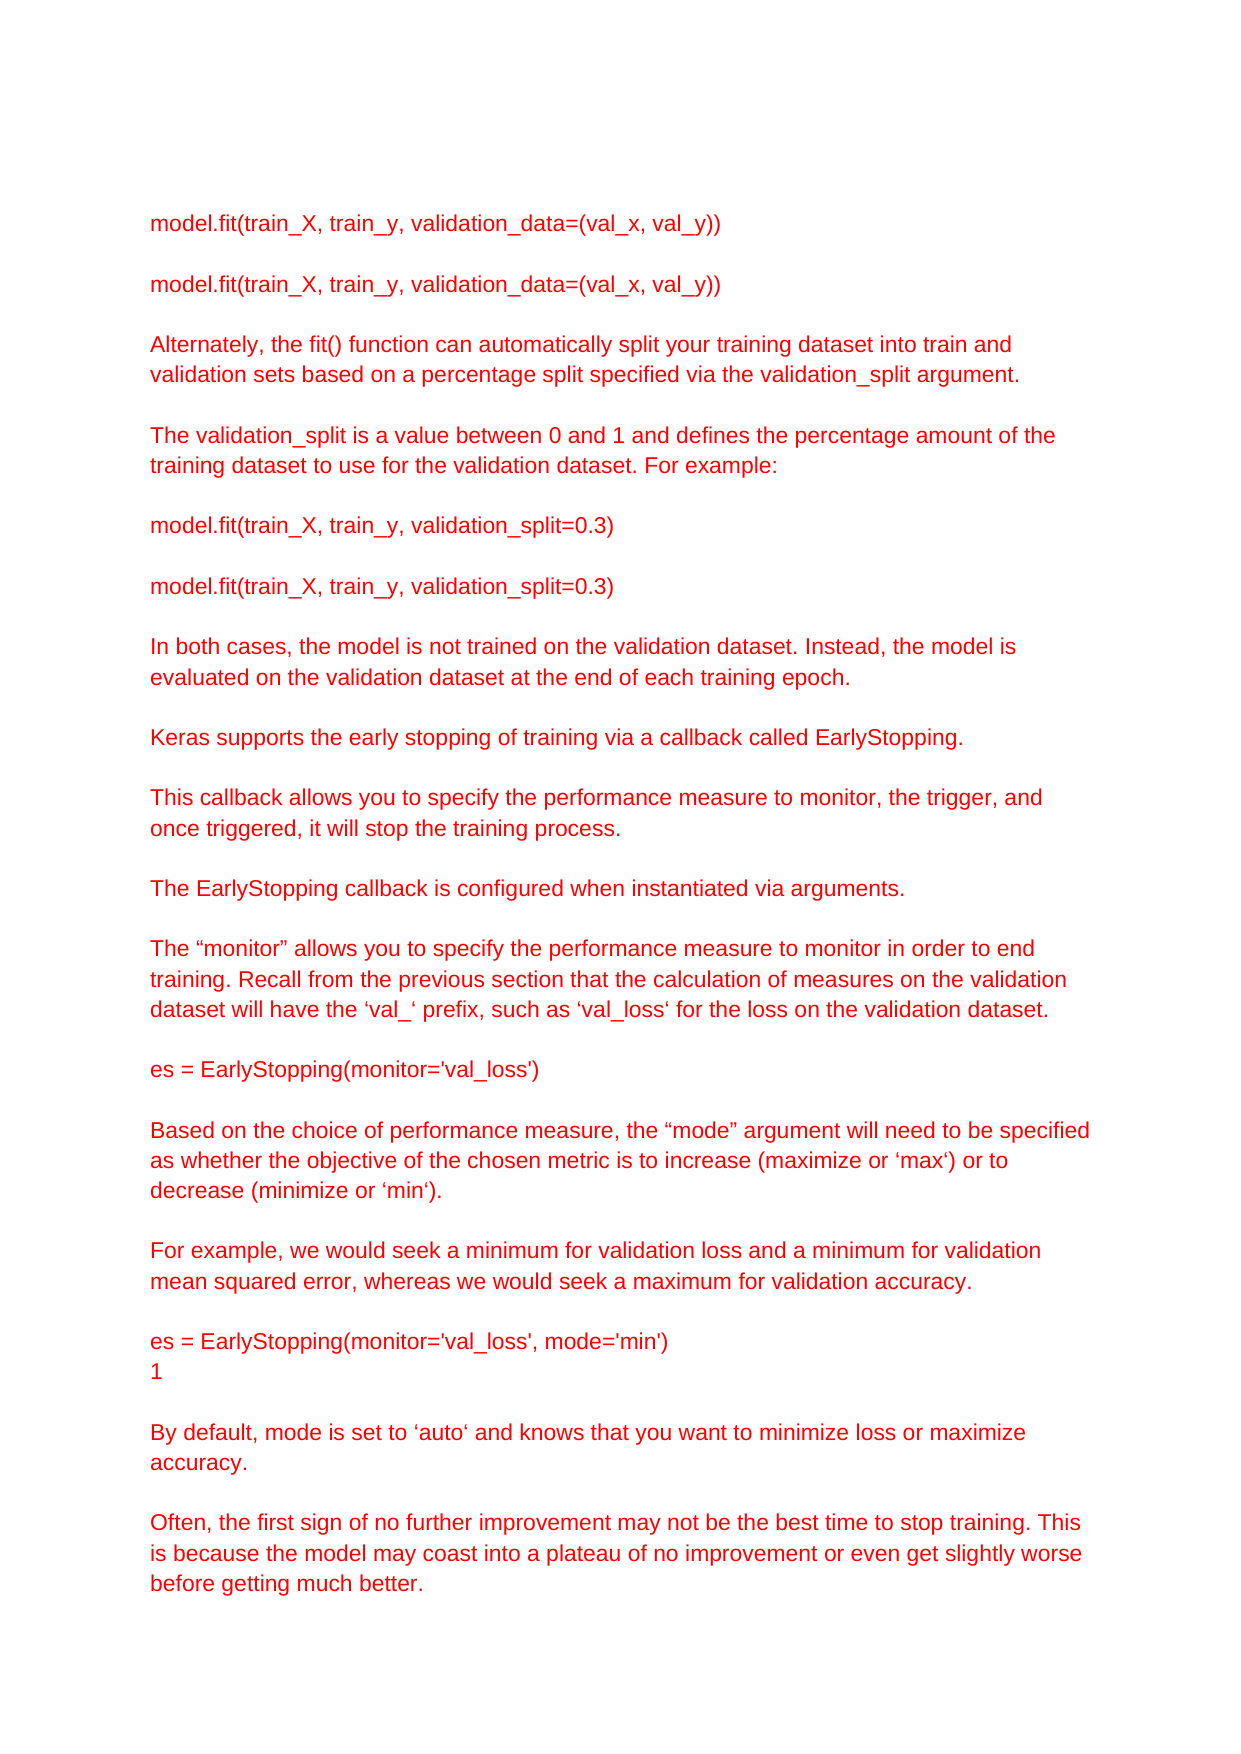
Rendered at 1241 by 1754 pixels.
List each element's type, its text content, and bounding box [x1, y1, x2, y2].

text Keras supports the early stopping of training via a callback called EarlyStopping. [150, 724, 1090, 750]
text By default, mode is set to ‘auto‘ and knows that you want to minimize loss or maximize accuracy. [150, 1419, 1090, 1475]
text 1 [150, 1358, 1090, 1385]
text model.fit(train_X, train_y, validation_data=(val_x, val_y)) [150, 210, 1090, 237]
text The validation_split is a value between 0 and 1 and defines the percentage amount of the training dataset to use for the validation dataset. For example: [150, 422, 1090, 478]
text model.fit(train_X, train_y, validation_split=0.3) [150, 512, 1090, 539]
text model.fit(train_X, train_y, validation_split=0.3) [150, 573, 1090, 599]
text In both cases, the model is not trained on the validation dataset. Instead, the model is evaluated on the validation dataset at the end of each training epoch. [150, 633, 1090, 690]
text es = EarlyStopping(monitor='val_loss', mode='min') [150, 1328, 1090, 1354]
text For example, we would seek a minimum for validation loss and a minimum for validation mean squared error, whereas we would seek a maximum for validation accuracy. [150, 1237, 1090, 1294]
text The EarlyStopping callback is configured when instantiated via arguments. [150, 875, 1090, 901]
text Based on the choice of performance measure, the “mode” argument will need to be specified as whether the objective of the chosen metric is to increase (maximize or ‘max‘) or to decrease (minimize or ‘min‘). [150, 1117, 1090, 1203]
text The “monitor” allows you to specify the performance measure to monitor in order to end training. Recall from the previous section that the calculation of measures on the validation dataset will have the ‘val_‘ prefix, such as ‘val_loss‘ for the loss on the validation dataset. [150, 935, 1090, 1022]
text Alternately, the fit() function can automatically split your training dataset into train and validation sets based on a percentage split specified via the validation_split argument. [150, 331, 1090, 388]
text es = EarlyStopping(monitor='val_loss') [150, 1056, 1090, 1083]
text model.fit(train_X, train_y, validation_data=(val_x, val_y)) [150, 271, 1090, 297]
text This callback allows you to specify the performance measure to monitor, the trigger, and once triggered, it will stop the training process. [150, 784, 1090, 841]
text Often, the first sign of no further improvement may not be the best time to stop training. This is because the model may coast into a plateau of no improvement or even get slightly worse before getting much better. [150, 1509, 1090, 1596]
